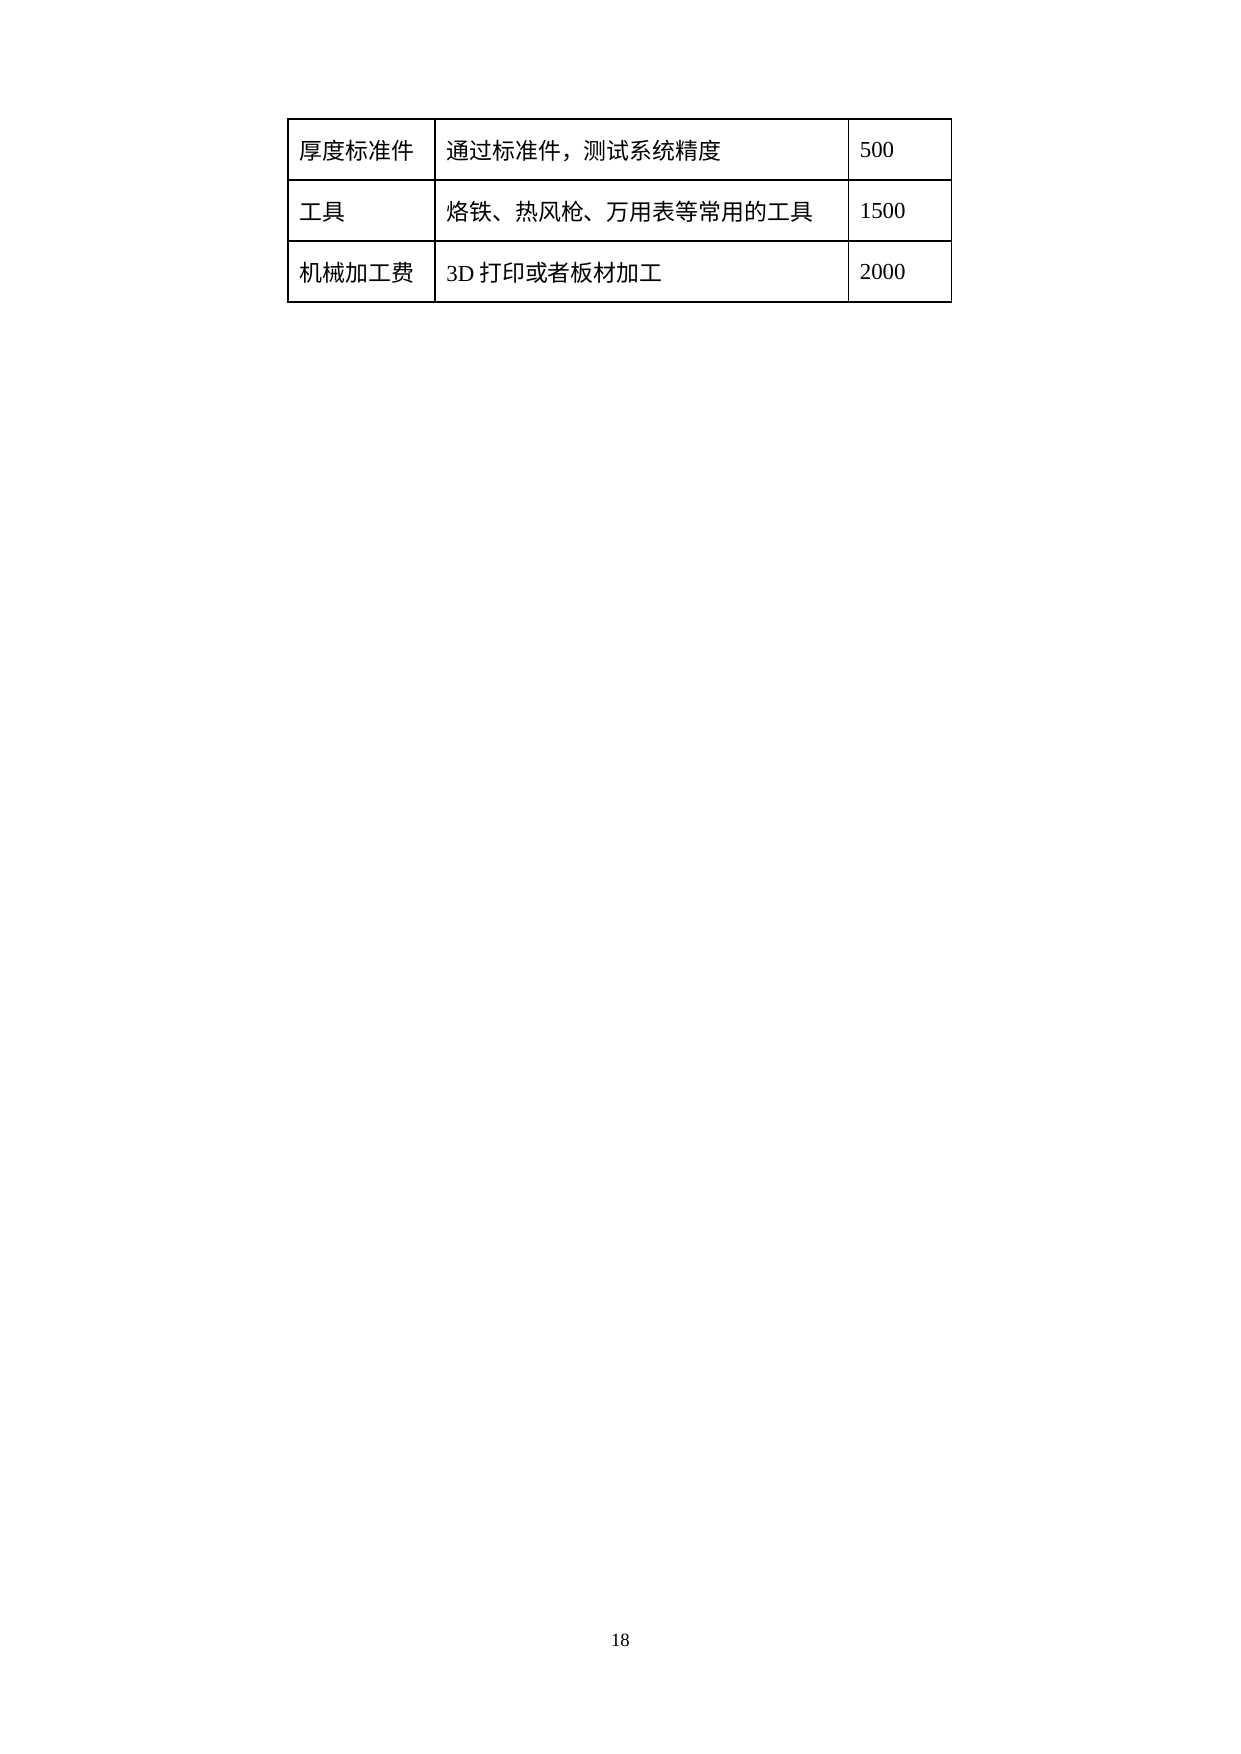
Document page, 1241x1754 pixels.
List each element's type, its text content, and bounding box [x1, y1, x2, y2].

table_cell 机械加工费 [289, 242, 434, 301]
table_cell 3D打印或者板材加工 [436, 242, 848, 301]
table_cell 2000 [849, 242, 951, 301]
table_cell 通过标准件，测试系统精度 [436, 120, 848, 179]
table_cell 500 [849, 120, 951, 179]
table_cell 工具 [289, 181, 434, 240]
table_cell 烙铁、热风枪、万用表等常用的工具 [436, 181, 848, 240]
table_cell 1500 [849, 181, 951, 240]
table_cell 厚度标准件 [289, 120, 434, 179]
